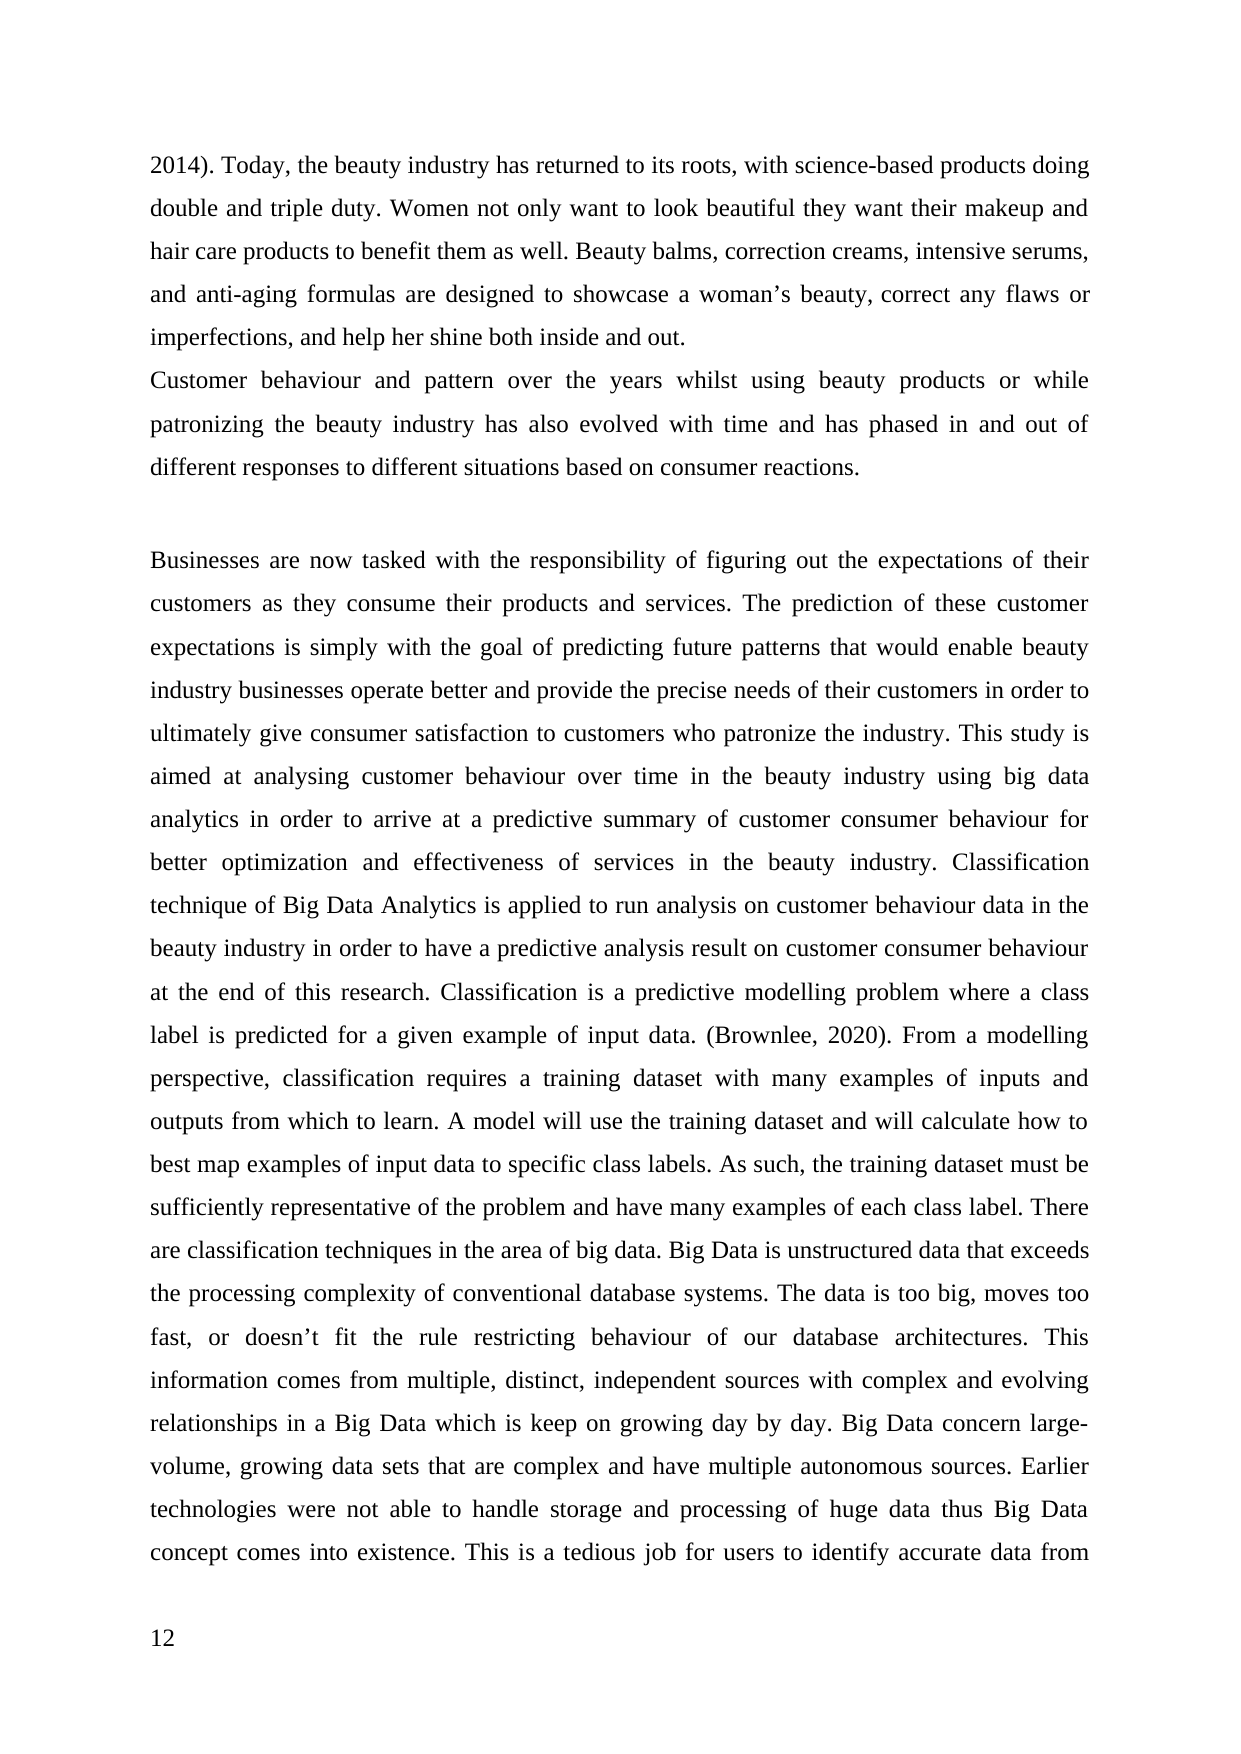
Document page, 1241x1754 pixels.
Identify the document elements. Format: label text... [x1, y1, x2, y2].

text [150, 545, 1090, 1566]
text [150, 150, 1090, 351]
text Customer behaviour and pattern over the years whilst using beauty products or while patronizing the beauty industry has also evolved with time and has phased in and out of different responses to different situations based on consumer reactions. [150, 366, 1090, 481]
